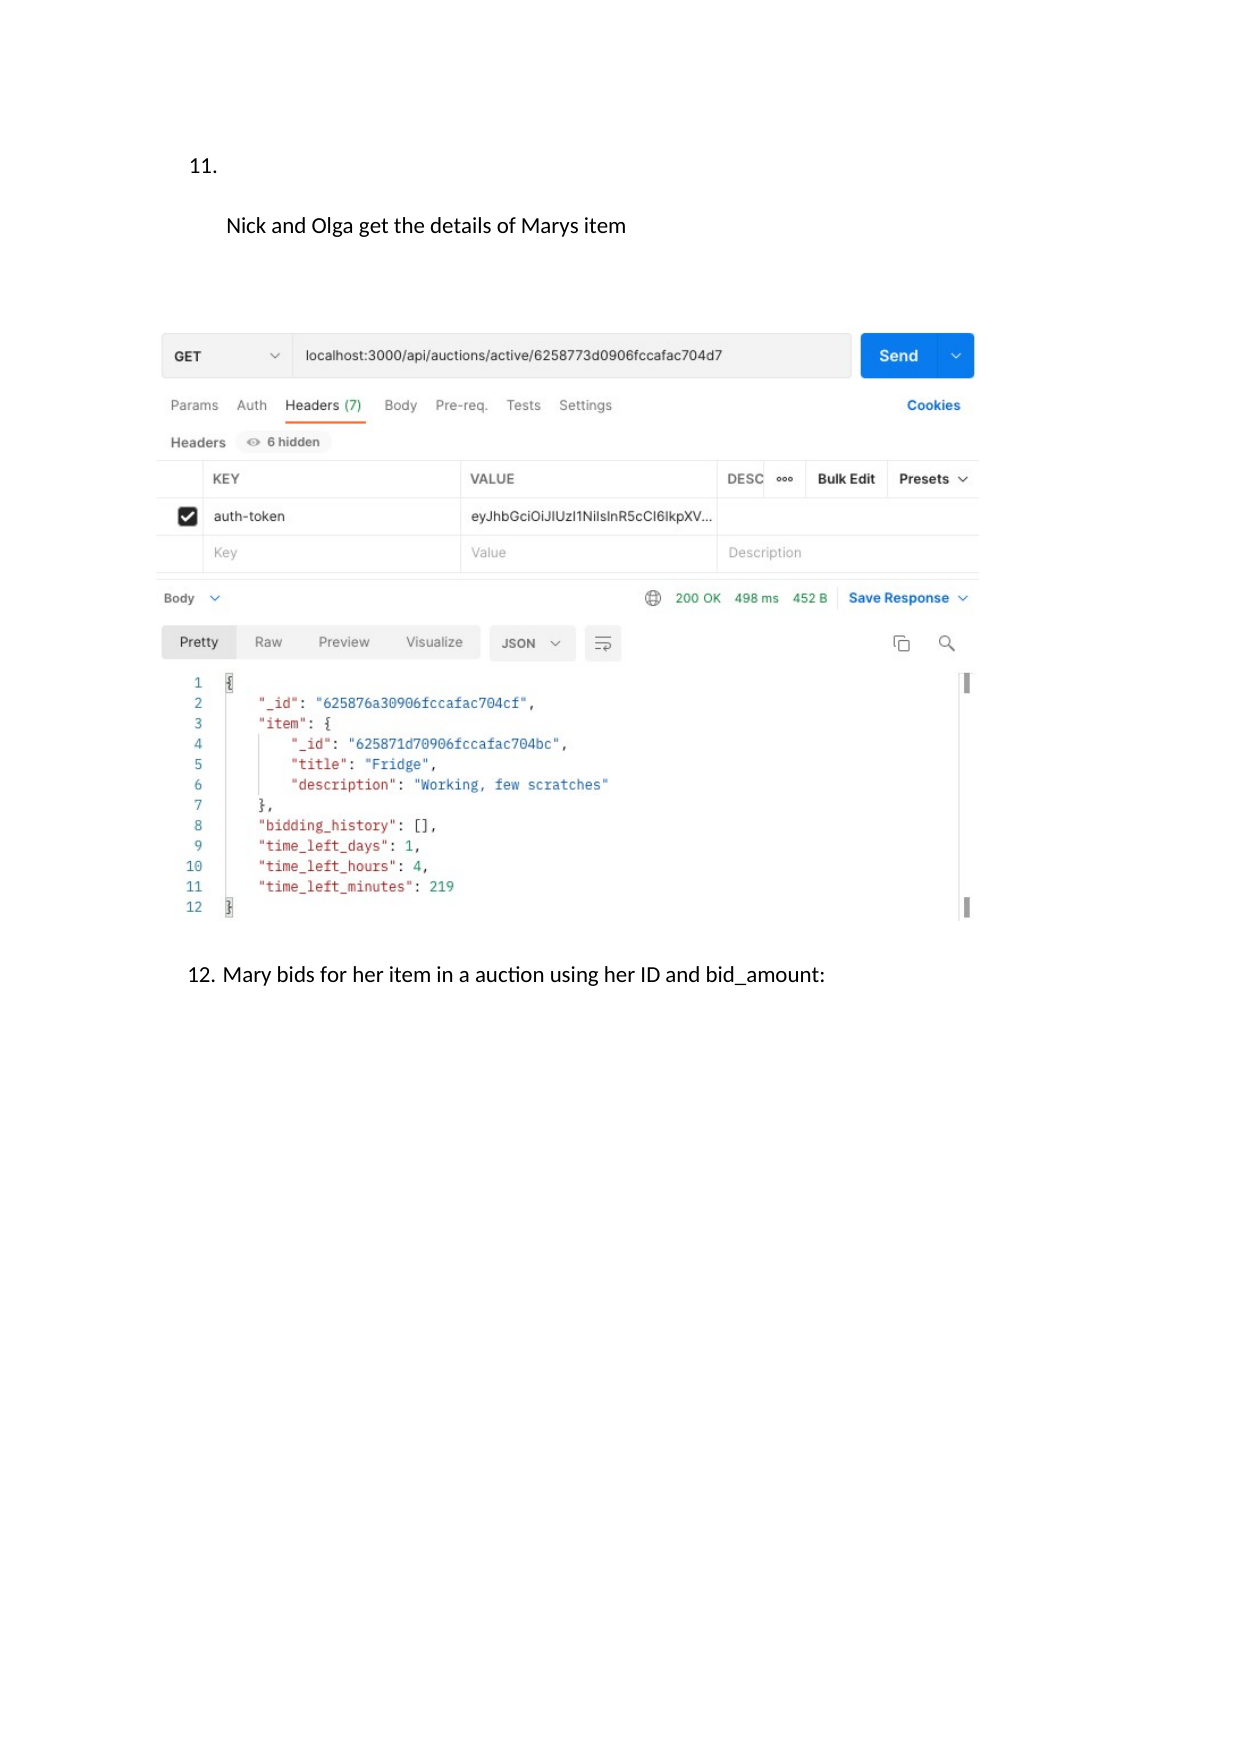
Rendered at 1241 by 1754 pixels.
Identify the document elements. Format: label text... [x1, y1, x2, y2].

text 12. Mary bids for her item in a auction using her ID and bid_amount: [187, 961, 974, 988]
picture [156, 324, 980, 921]
text Nick and Olga get the details of Marys item [226, 212, 974, 240]
